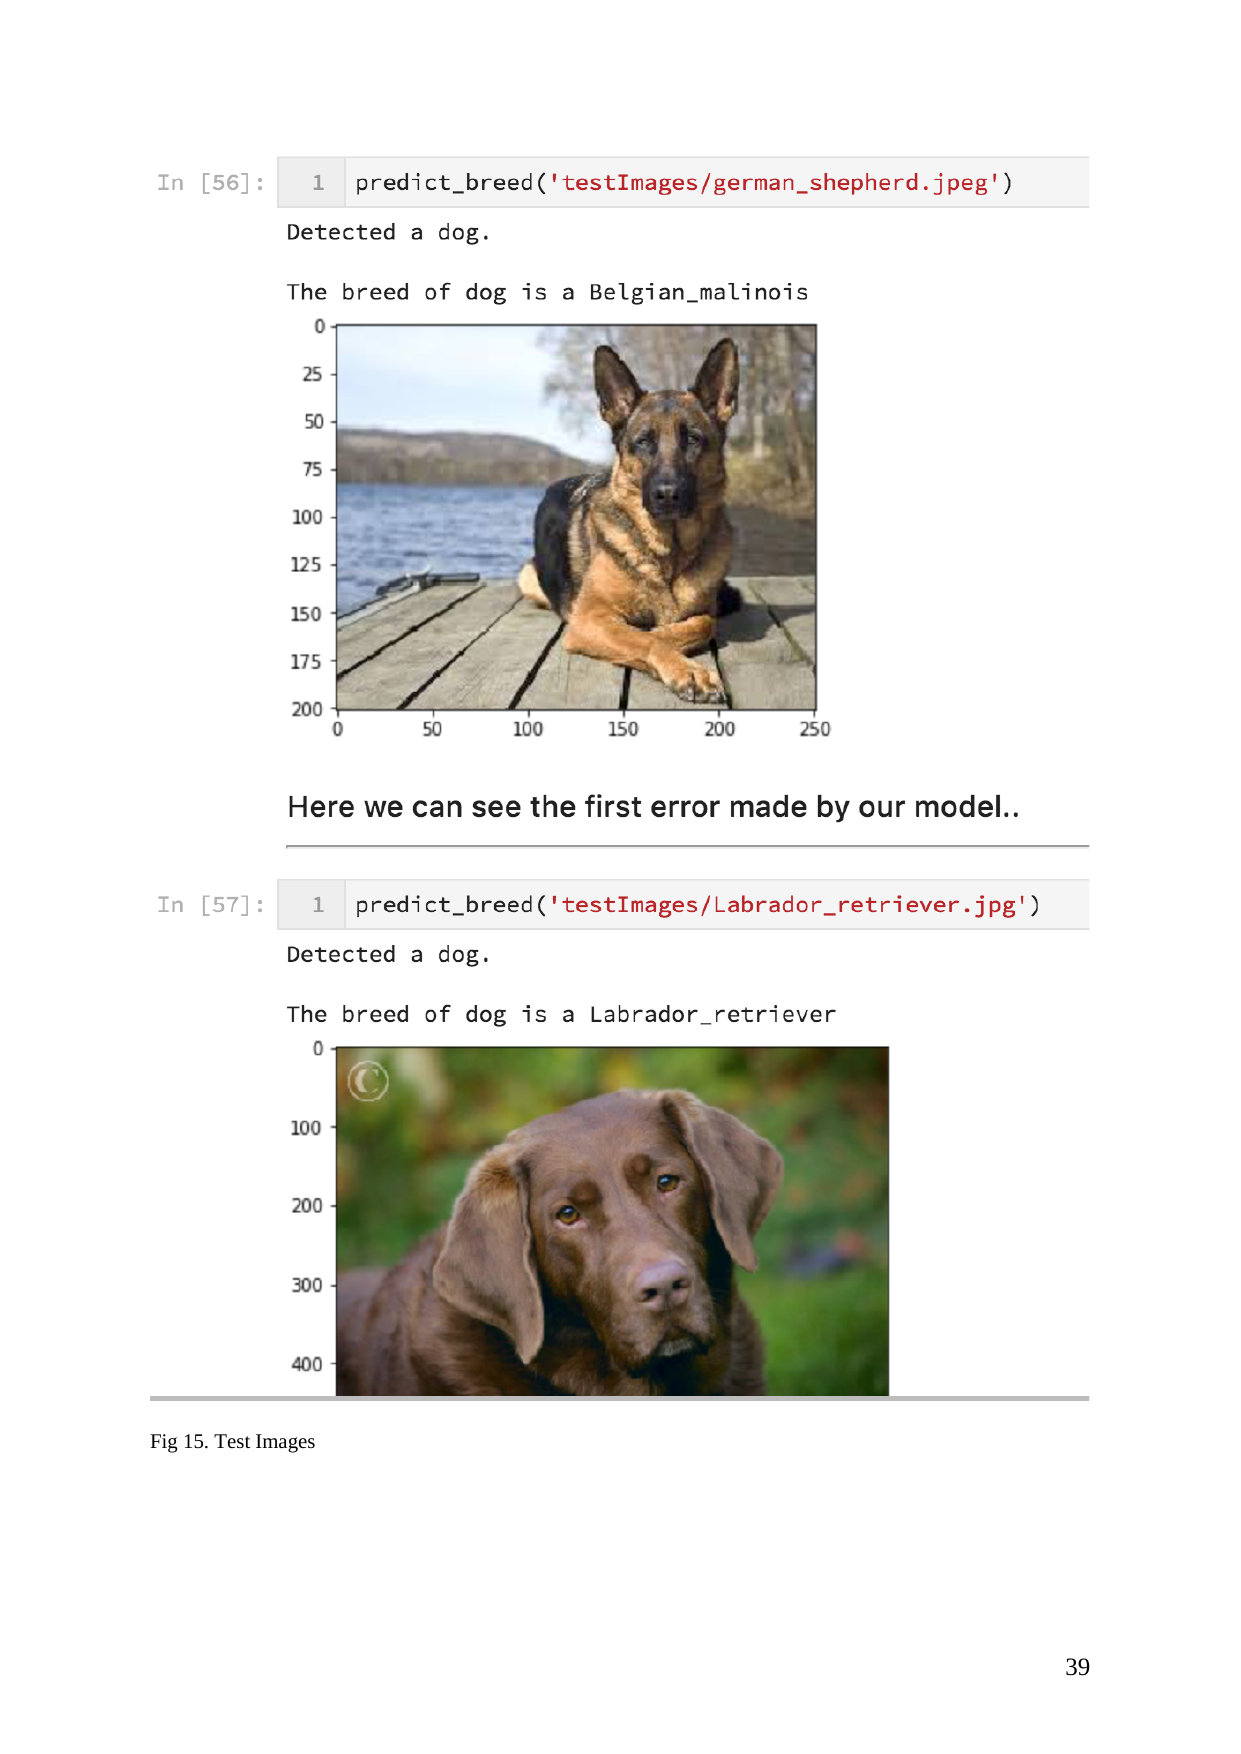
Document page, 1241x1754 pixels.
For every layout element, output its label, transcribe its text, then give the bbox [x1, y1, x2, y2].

list Fig 15. Test Images [150, 1429, 1090, 1453]
picture [150, 150, 1090, 1401]
